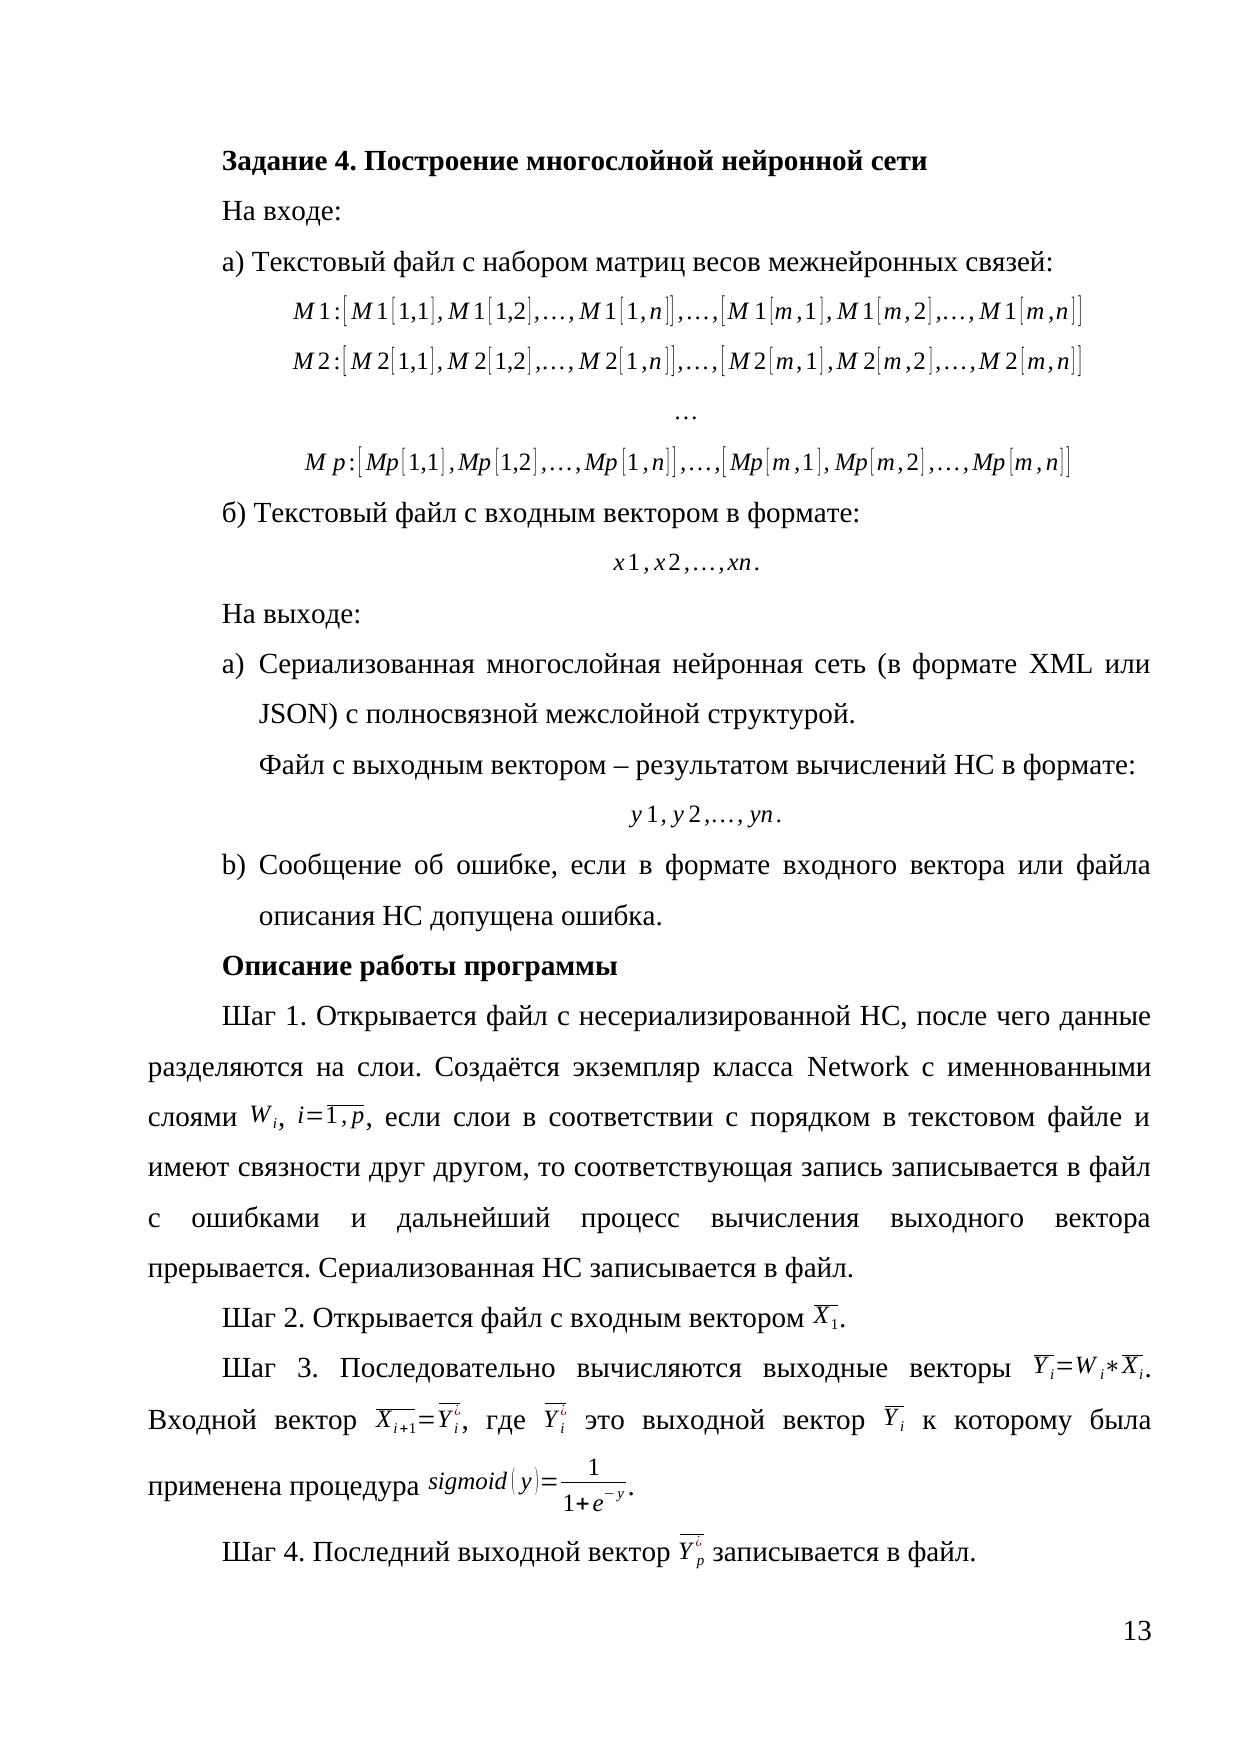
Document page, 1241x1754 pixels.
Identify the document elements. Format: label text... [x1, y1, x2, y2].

text На входе: [148, 193, 1152, 227]
text Шаг 2. Открывается файл с входным вектором . [148, 1300, 1152, 1334]
text На выходе: [148, 596, 1152, 629]
text Описание работы программы [148, 948, 1152, 982]
list Сообщение об ошибке, если в формате входного вектора или файла описания НС допущена ошибка. [222, 847, 1152, 931]
text Шаг 3. Последовательно вычисляются выходные векторы . Входной вектор , где это выходной вектор к которому была применена процедура . [148, 1351, 1152, 1516]
list Сериализованная многослойная нейронная сеть (в формате XML или JSON) с полносвязной межслойной структурой. [222, 646, 1152, 730]
text б) Текстовый файл с входным вектором в формате: [148, 495, 1152, 529]
text Шаг 4. Последний выходной вектор записывается в файл. [148, 1533, 1152, 1569]
subtitle Задание 4. Построение многослойной нейронной сети [148, 143, 1152, 177]
list Файл с выходным вектором – результатом вычислений НС в формате: [259, 747, 1152, 780]
text Шаг 1. Открывается файл с несериализированной НС, после чего данные разделяются на слои. Создаётся экземпляр класса Network с именнованными слоями , , если слои в соответствии с порядком в текстовом файле и имеют связности друг другом, то соответствующая запись записывается в файл с ошибками и дальнейший процесс вычисления выходного вектора прерывается. Сериализованная НС записывается в файл. [148, 998, 1152, 1283]
text а) Текстовый файл с набором матриц весов межнейронных связей: [148, 244, 1152, 277]
